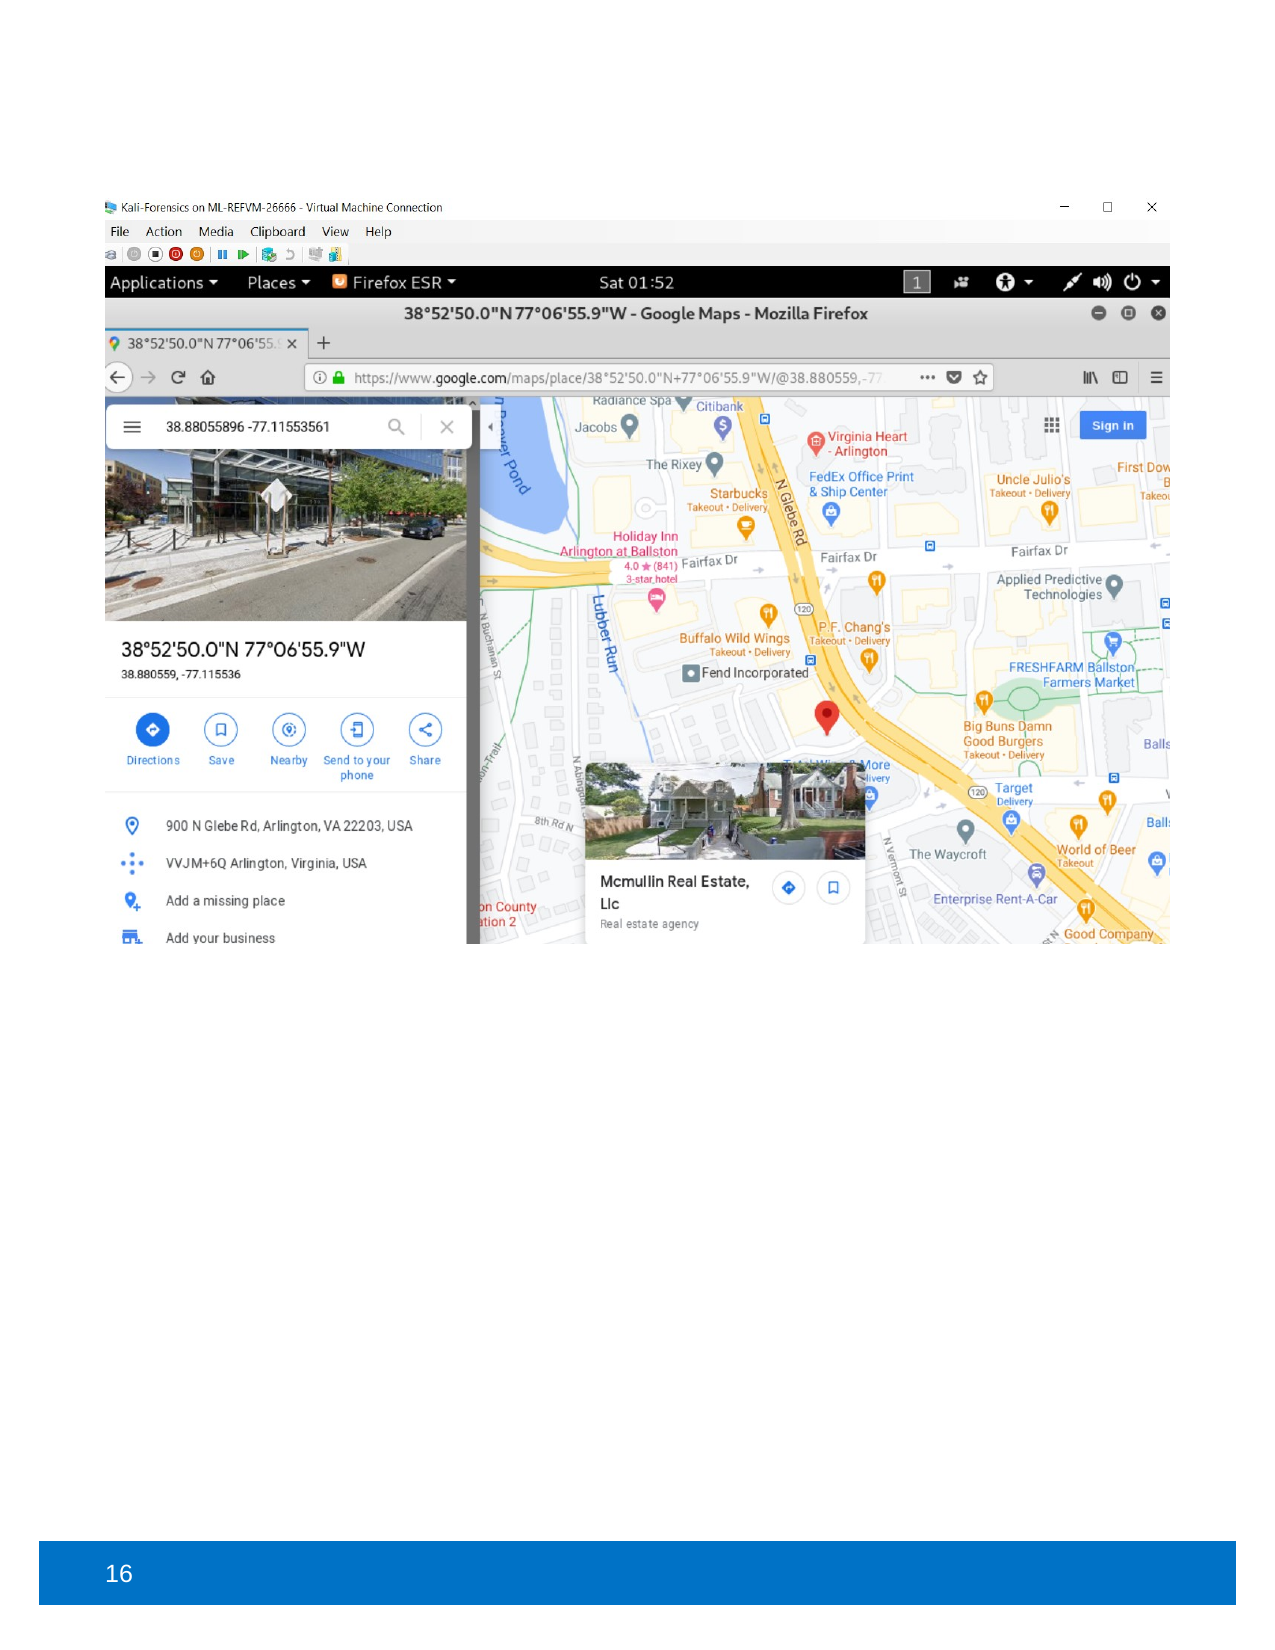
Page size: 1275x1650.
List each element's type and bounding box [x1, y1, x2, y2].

picture [105, 198, 1170, 944]
